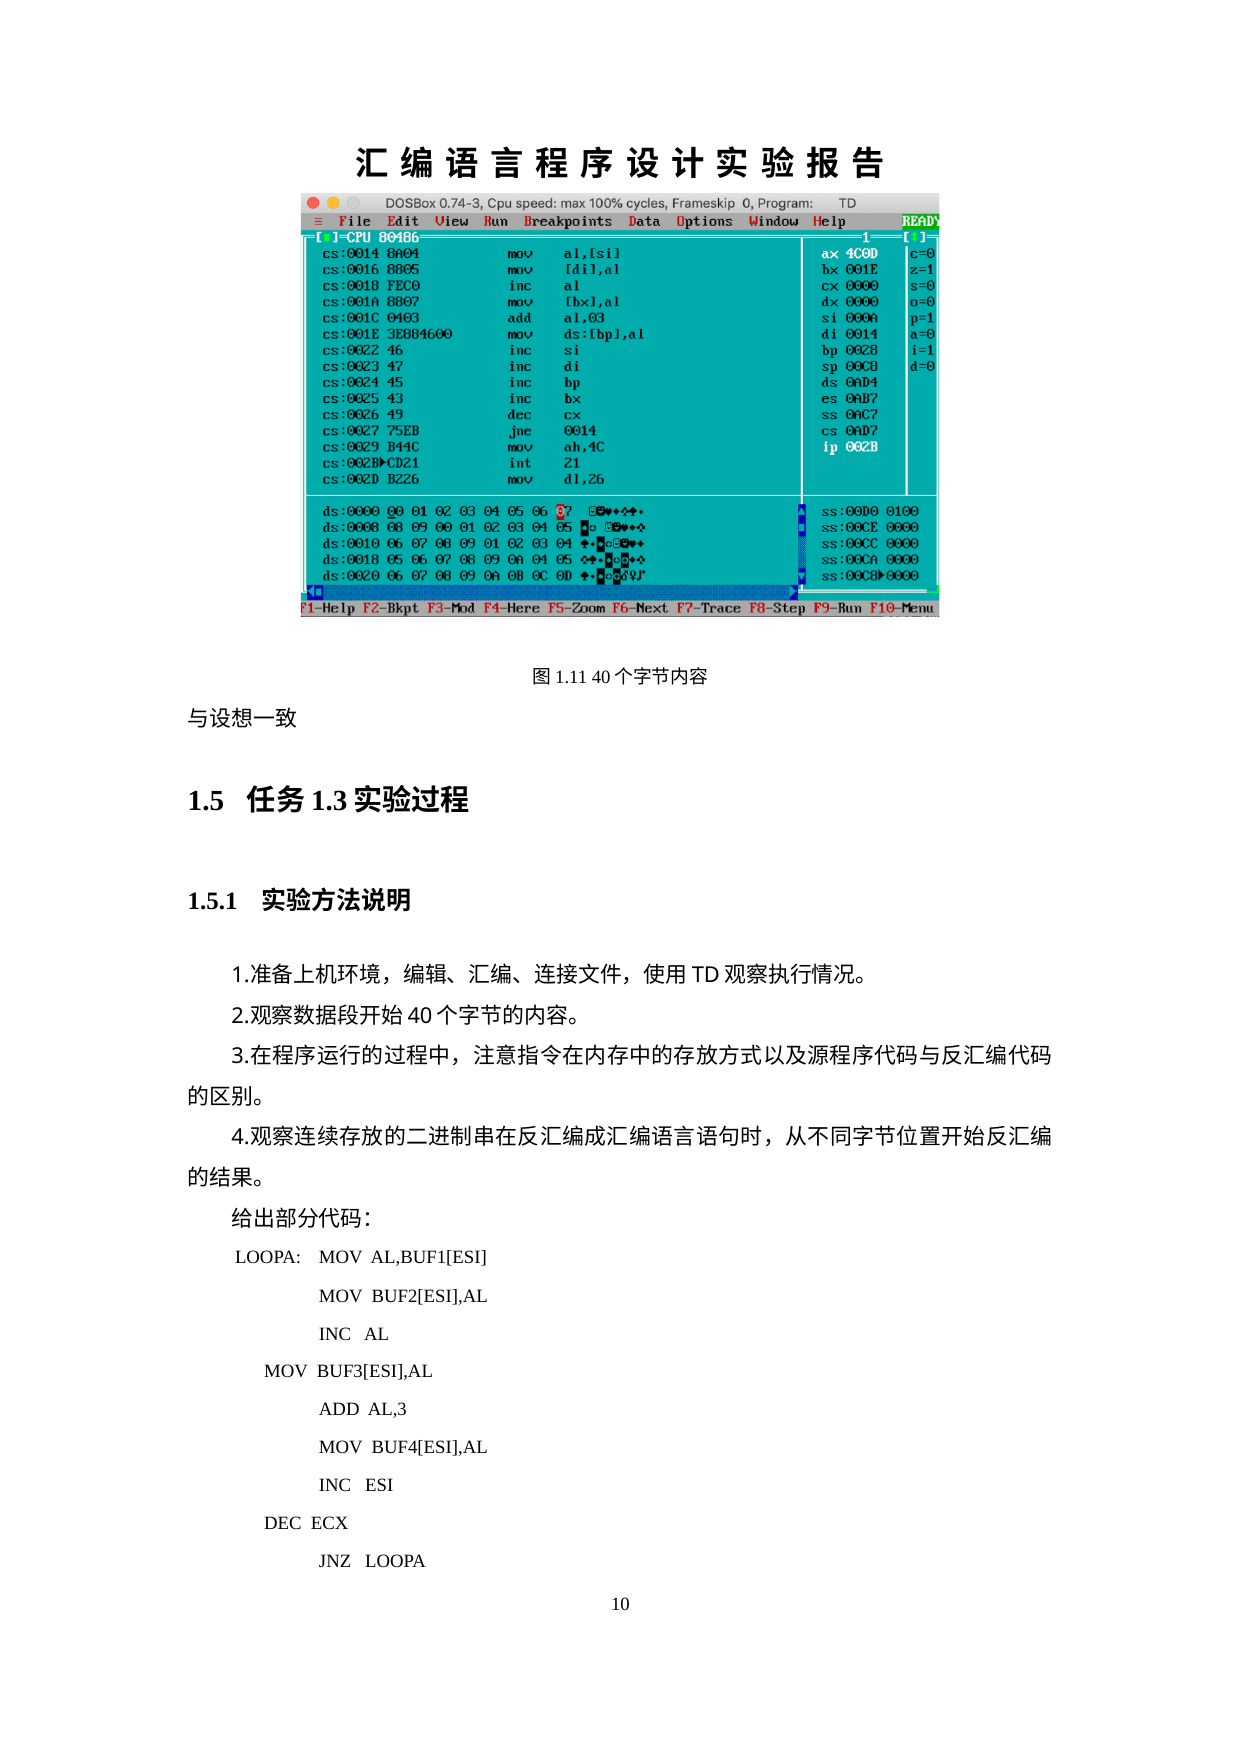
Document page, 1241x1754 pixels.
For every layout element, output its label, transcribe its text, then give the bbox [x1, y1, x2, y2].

text 4.观察连续存放的二进制串在反汇编成汇编语言语句时，从不同字节位置开始反汇编的结果。 [187, 1119, 1053, 1192]
text LOOPA: MOV AL,BUF1[ESI] [187, 1241, 1053, 1273]
text MOV BUF3[ESI],AL [187, 1355, 1053, 1387]
text MOV BUF2[ESI],AL [187, 1279, 1053, 1312]
text DEC ECX [187, 1506, 1053, 1539]
text MOV BUF4[ESI],AL [187, 1431, 1053, 1463]
picture [300, 193, 940, 617]
text 3.在程序运行的过程中，注意指令在内存中的存放方式以及源程序代码与反汇编代码的区别。 [187, 1038, 1053, 1111]
text INC ESI [187, 1468, 1053, 1501]
text 与设想一致 [187, 701, 1053, 733]
text INC AL [187, 1317, 1053, 1350]
text 给出部分代码： [187, 1200, 1053, 1233]
subtitle 任务1.3实验过程 [187, 765, 1053, 830]
text 图1.11 40个字节内容 [187, 659, 1053, 691]
text ADD AL,3 [187, 1393, 1053, 1425]
text 2.观察数据段开始40个字节的内容。 [187, 998, 1053, 1030]
subtitle 实验方法说明 [187, 866, 1053, 931]
text JNZ LOOPA [187, 1544, 1053, 1577]
text 1.准备上机环境，编辑、汇编、连接文件，使用TD观察执行情况。 [187, 957, 1053, 990]
